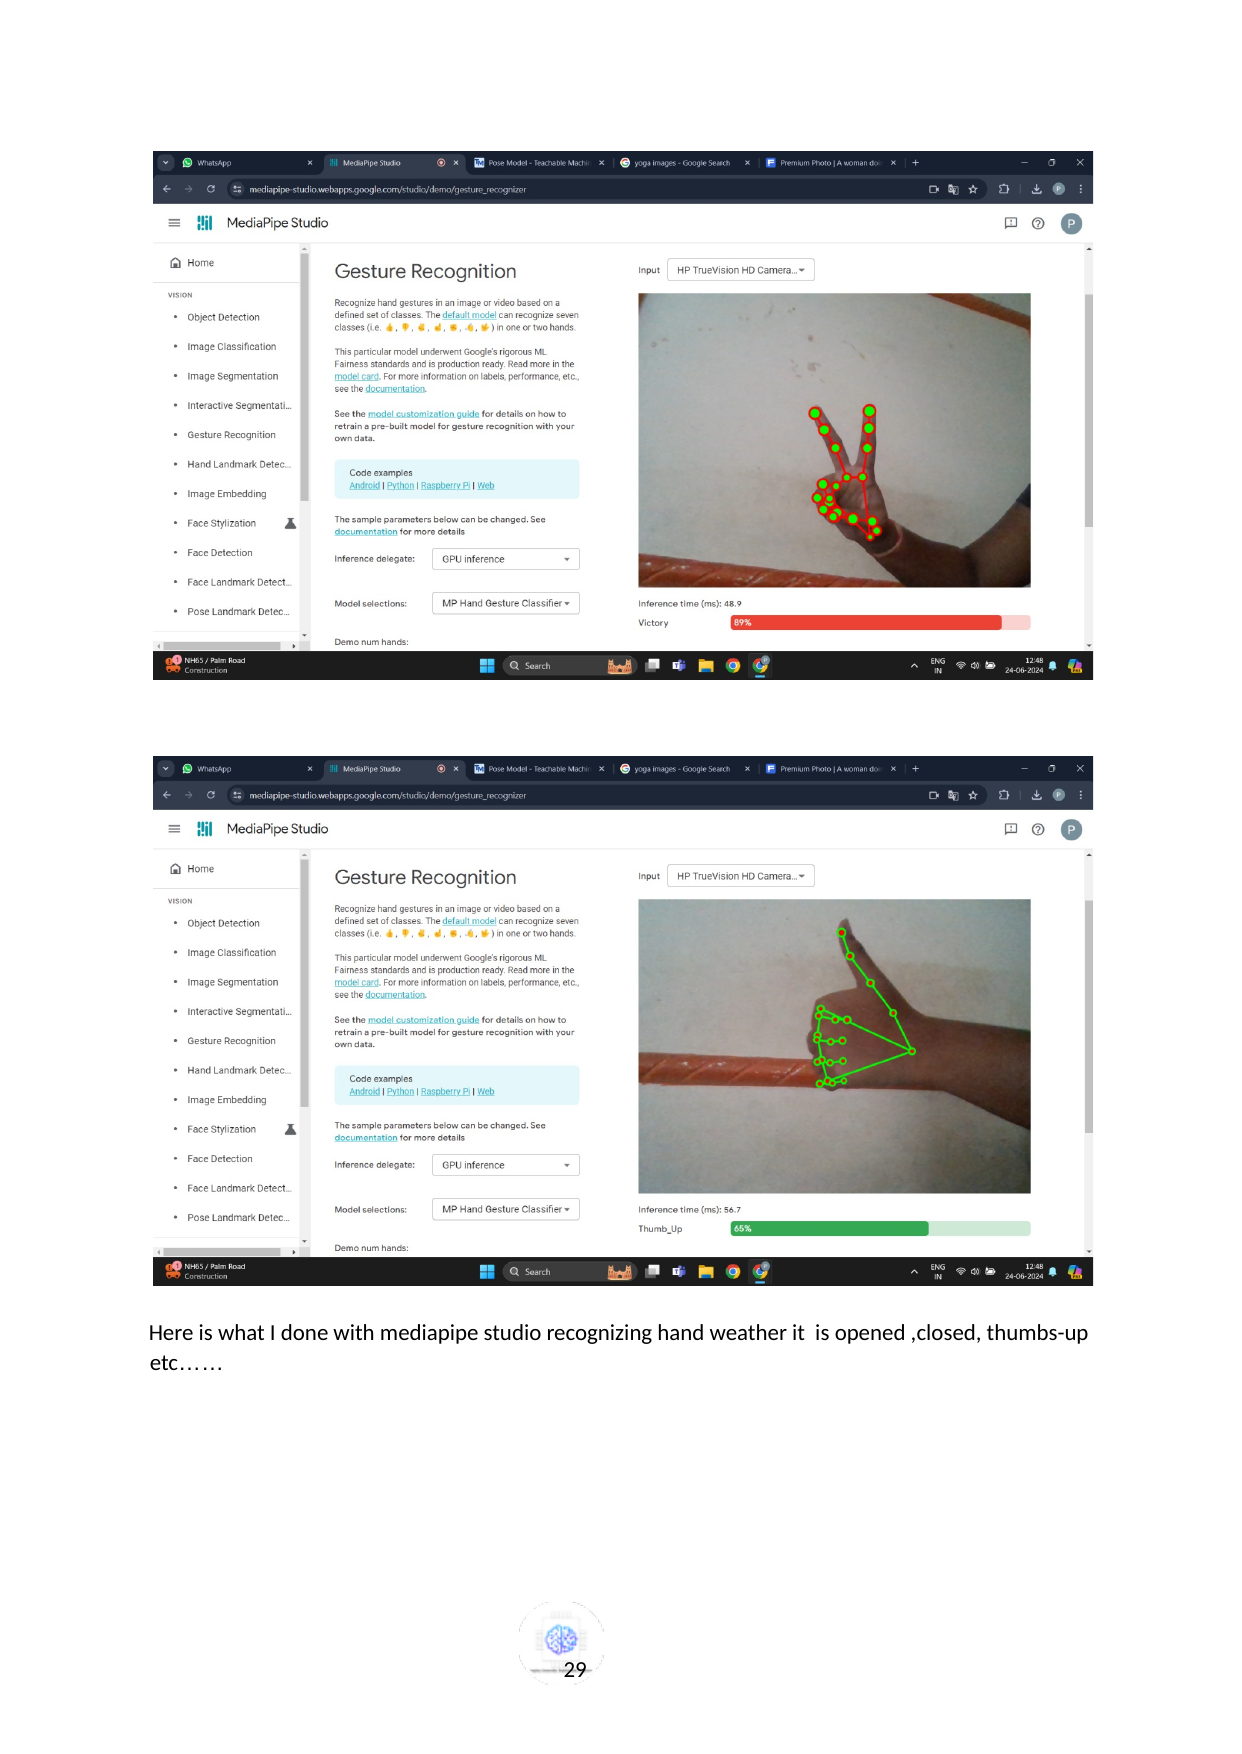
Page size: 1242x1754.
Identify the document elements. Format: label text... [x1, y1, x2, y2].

picture [153, 756, 1094, 1286]
picture [153, 151, 1094, 680]
text Here is what I done with mediapipe studio recognizing hand weather it is opened ,closed, thumbs-up etc…… [148, 1318, 1090, 1376]
picture [518, 1601, 605, 1686]
